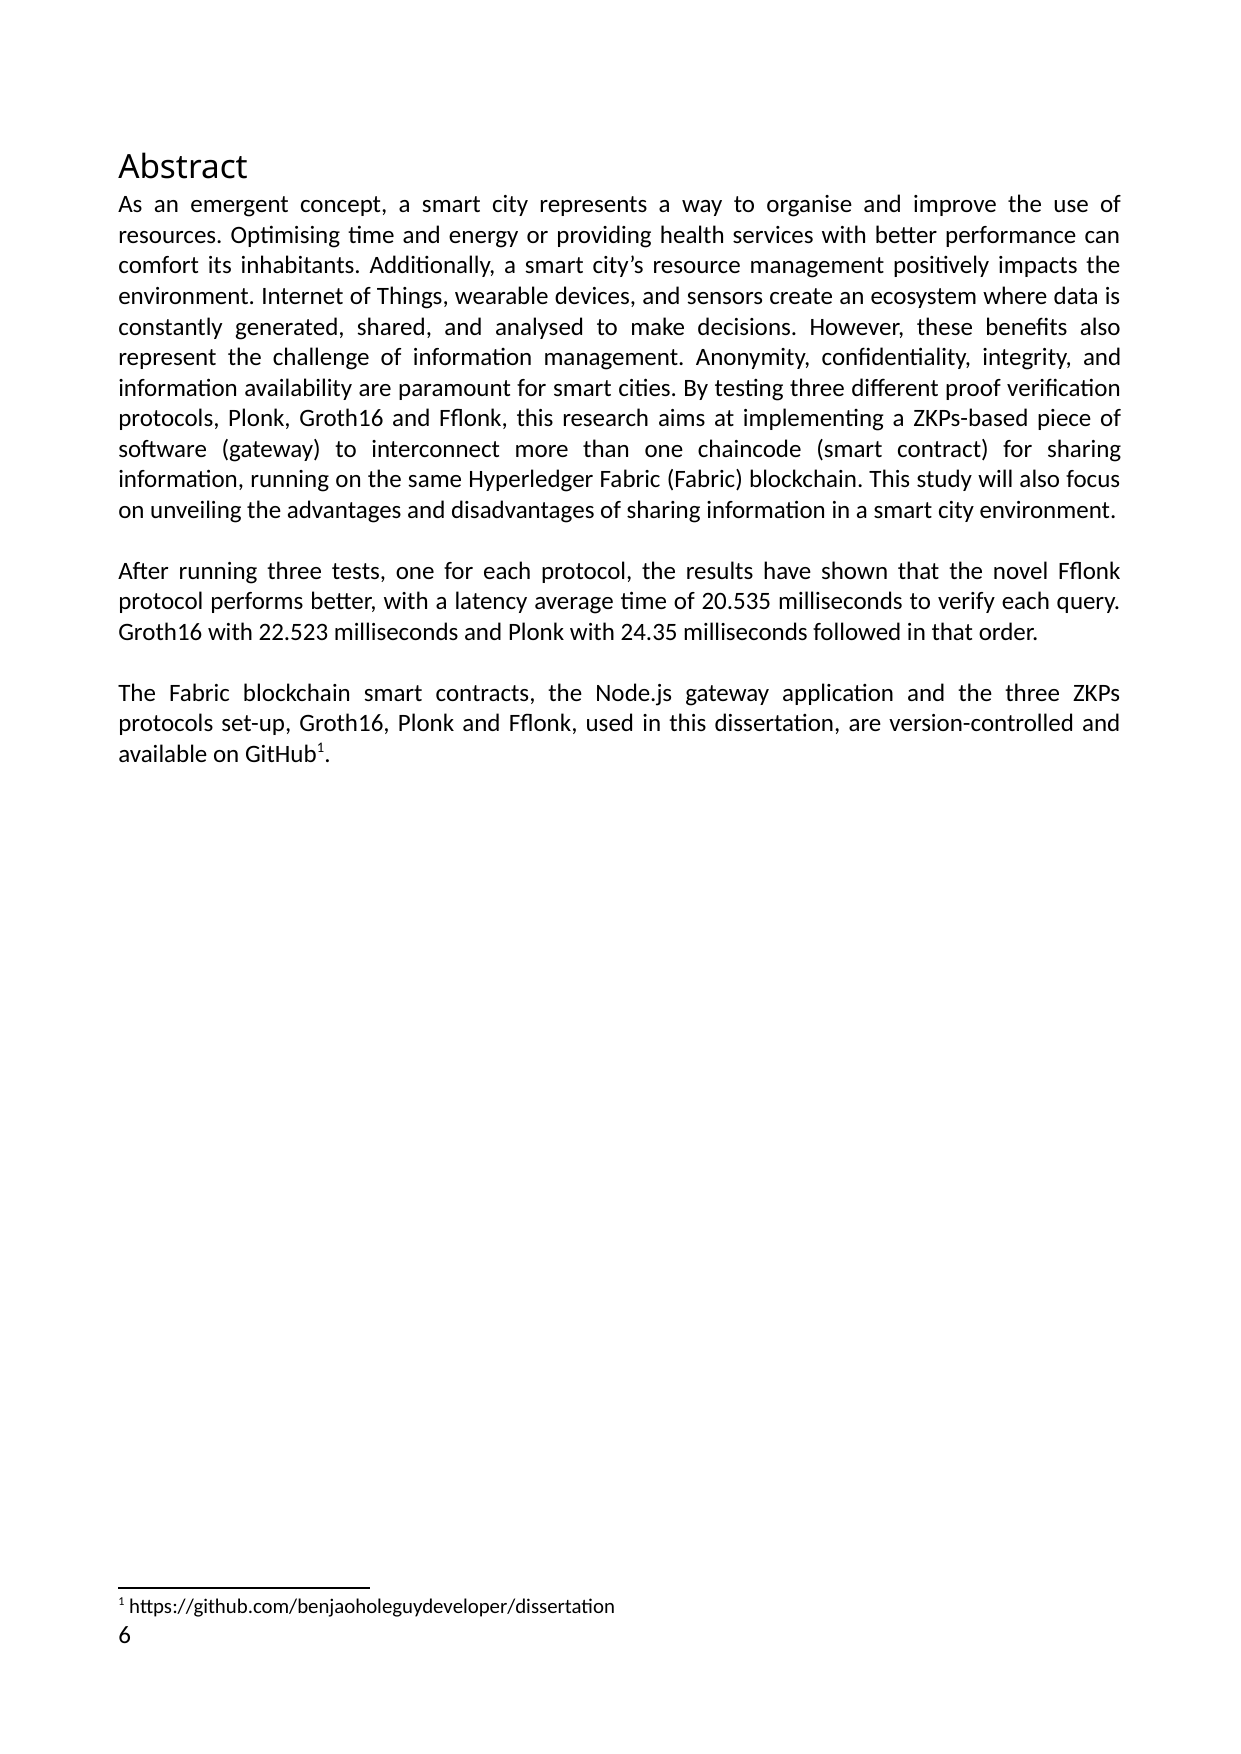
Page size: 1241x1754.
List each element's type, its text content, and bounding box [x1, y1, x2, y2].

text The Fabric blockchain smart contracts, the Node.js gateway application and the three ZKPs protocols set-up, Groth16, Plonk and Fflonk, used in this dissertation, are version-controlled and available on GitHub. [118, 677, 1122, 768]
text After running three tests, one for each protocol, the results have shown that the novel Fflonk protocol performs better, with a latency average time of 20.535 milliseconds to verify each query. Groth16 with 22.523 milliseconds and Plonk with 24.35 milliseconds followed in that order. [118, 555, 1122, 646]
text As an emergent concept, a smart city represents a way to organise and improve the use of resources. Optimising time and energy or providing health services with better performance can comfort its inhabitants. Additionally, a smart city’s resource management positively impacts the environment. Internet of Things, wearable devices, and sensors create an ecosystem where data is constantly generated, shared, and analysed to make decisions. However, these benefits also represent the challenge of information management. Anonymity, confidentiality, integrity, and information availability are paramount for smart cities. By testing three different proof verification protocols, Plonk, Groth16 and Fflonk, this research aims at implementing a ZKPs-based piece of software (gateway) to interconnect more than one chaincode (smart contract) for sharing information, running on the same Hyperledger Fabric (Fabric) blockchain. This study will also focus on unveiling the advantages and disadvantages of sharing information in a smart city environment. [118, 188, 1122, 524]
subtitle Abstract [118, 143, 1122, 188]
